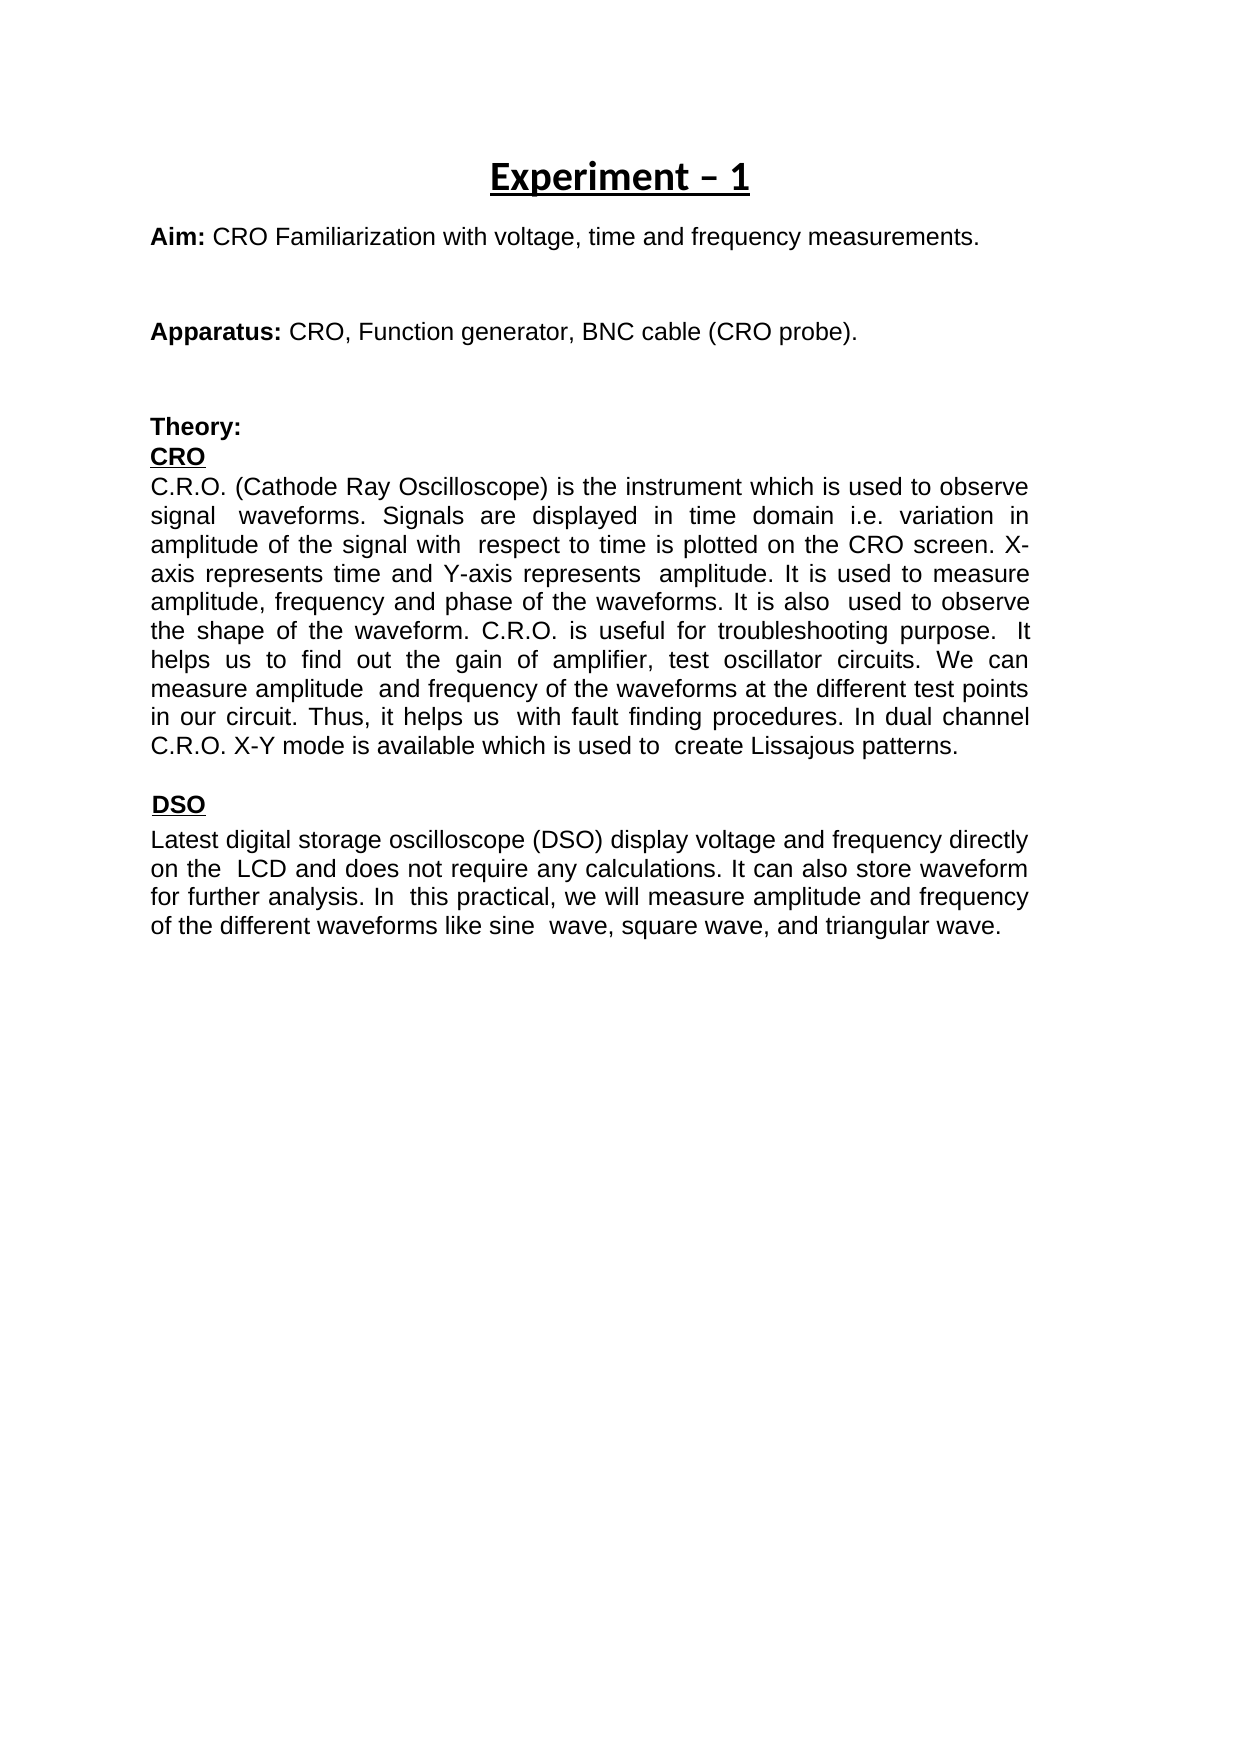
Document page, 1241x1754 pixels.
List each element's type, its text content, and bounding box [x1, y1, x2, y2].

text CRO [150, 442, 1090, 471]
text Latest digital storage oscilloscope (DSO) display voltage and frequency directly on the LCD and does not require any calculations. It can also store waveform for further analysis. In this practical, we will measure amplitude and frequency of the different waveforms like sine wave, square wave, and triangular wave. [150, 825, 1030, 940]
text C.R.O. (Cathode Ray Oscilloscope) is the instrument which is used to observe signal waveforms. Signals are displayed in time domain i.e. variation in amplitude of the signal with respect to time is plotted on the CRO screen. X-axis represents time and Y-axis represents amplitude. It is used to measure amplitude, frequency and phase of the waveforms. It is also used to observe the shape of the waveform. C.R.O. is useful for troubleshooting purpose. It helps us to find out the gain of amplifier, test oscillator circuits. We can measure amplitude and frequency of the waveforms at the different test points in our circuit. Thus, it helps us with fault finding procedures. In dual channel C.R.O. X-Y mode is available which is used to create Lissajous patterns. [150, 472, 1031, 760]
text DSO [152, 789, 1090, 818]
text Apparatus: CRO, Function generator, BNC cable (CRO probe). [150, 317, 1090, 346]
text Aim: CRO Familiarization with voltage, time and frequency measurements. [150, 222, 1090, 250]
text Experiment – 1 [150, 150, 1090, 201]
text Theory: [150, 412, 1090, 441]
